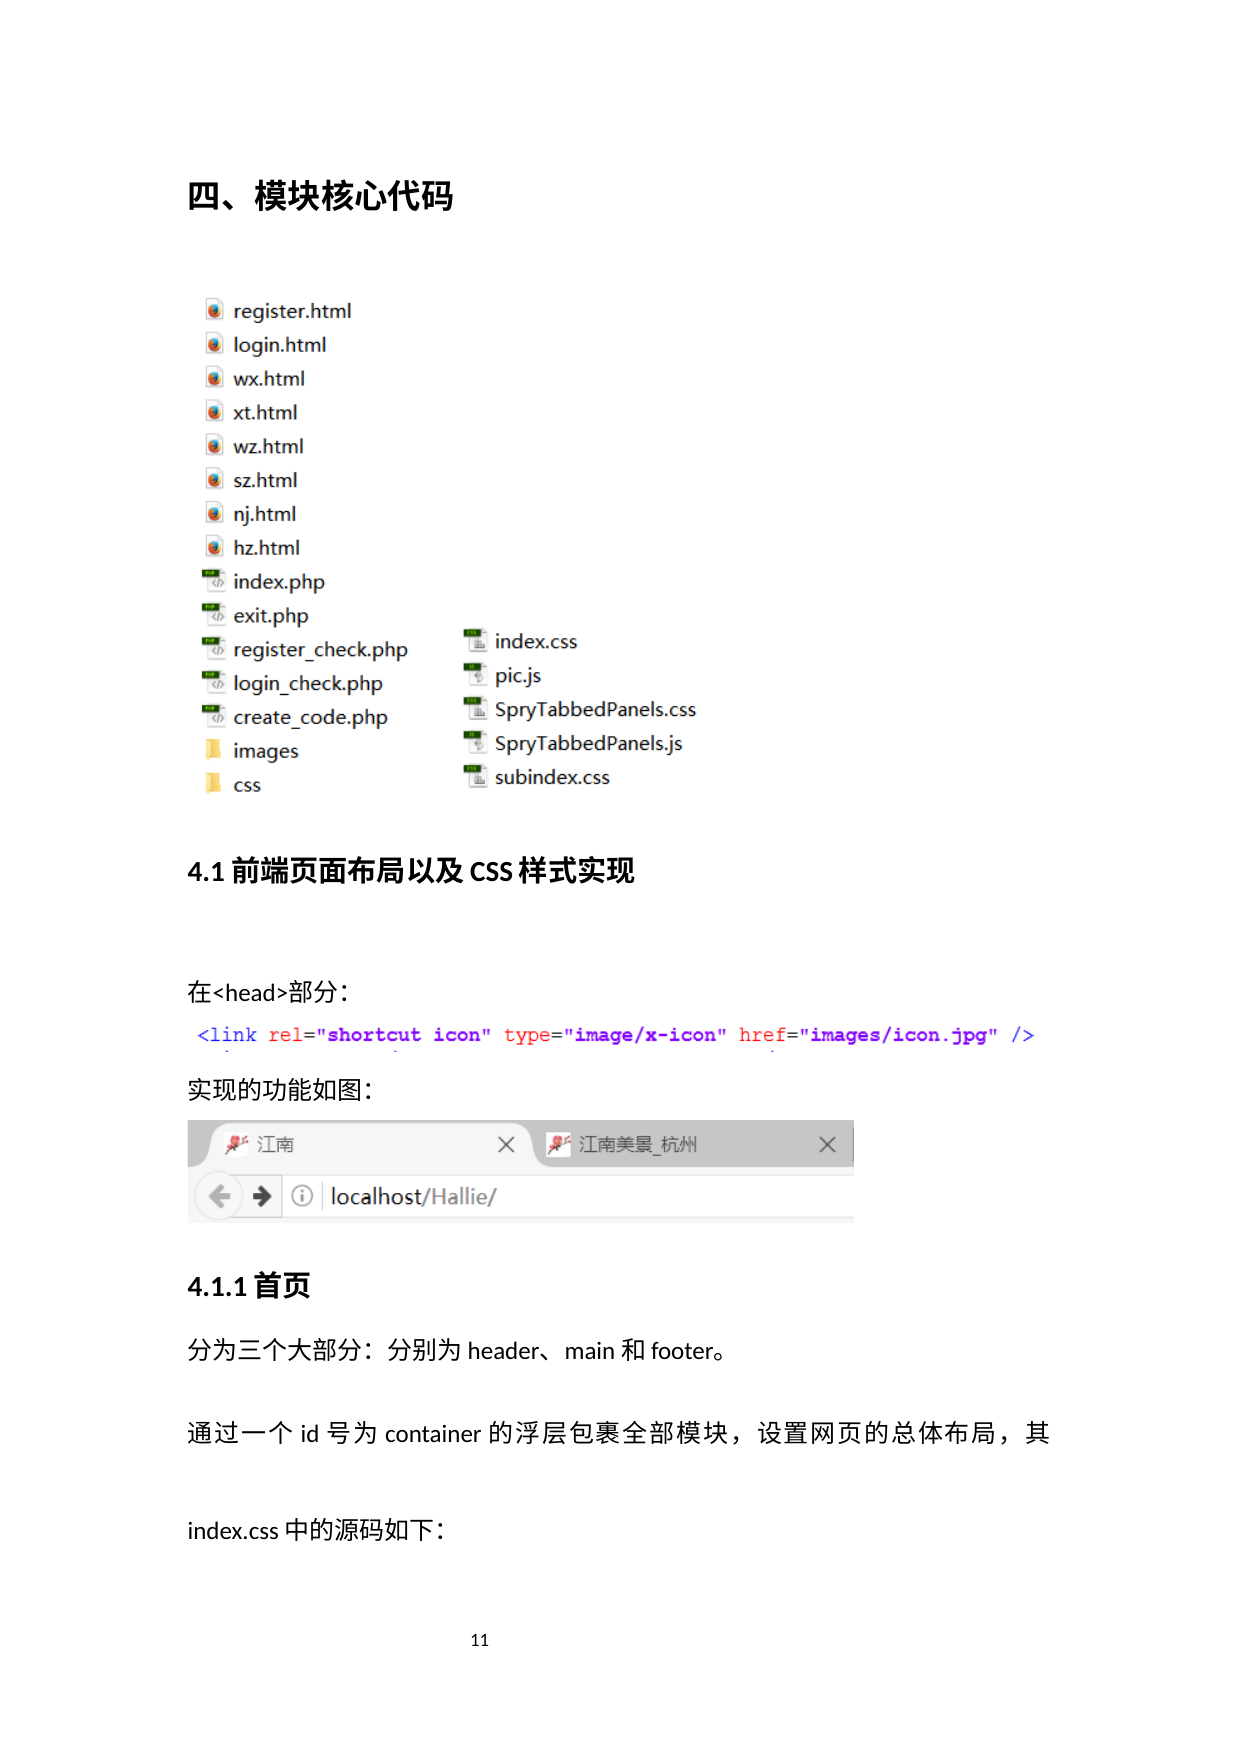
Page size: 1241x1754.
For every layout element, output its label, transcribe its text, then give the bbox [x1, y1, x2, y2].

list 4.1.1首页 [187, 1251, 1053, 1316]
picture [187, 288, 749, 803]
picture [187, 1023, 1053, 1052]
list 实现的功能如图： [187, 1056, 1053, 1121]
subtitle 4.1前端页面布局以及CSS样式实现 [187, 836, 1053, 901]
list 分为三个大部分：分别为header、main 和footer。 [187, 1316, 1053, 1381]
list 通过一个id号为container的浮层包裹全部模块，设置网页的总体布局，其index.css中的源码如下： [187, 1399, 1053, 1561]
list 在<head>部分： [187, 958, 1053, 1023]
subtitle 四、模块核心代码 [187, 162, 1053, 227]
picture [187, 1120, 854, 1223]
